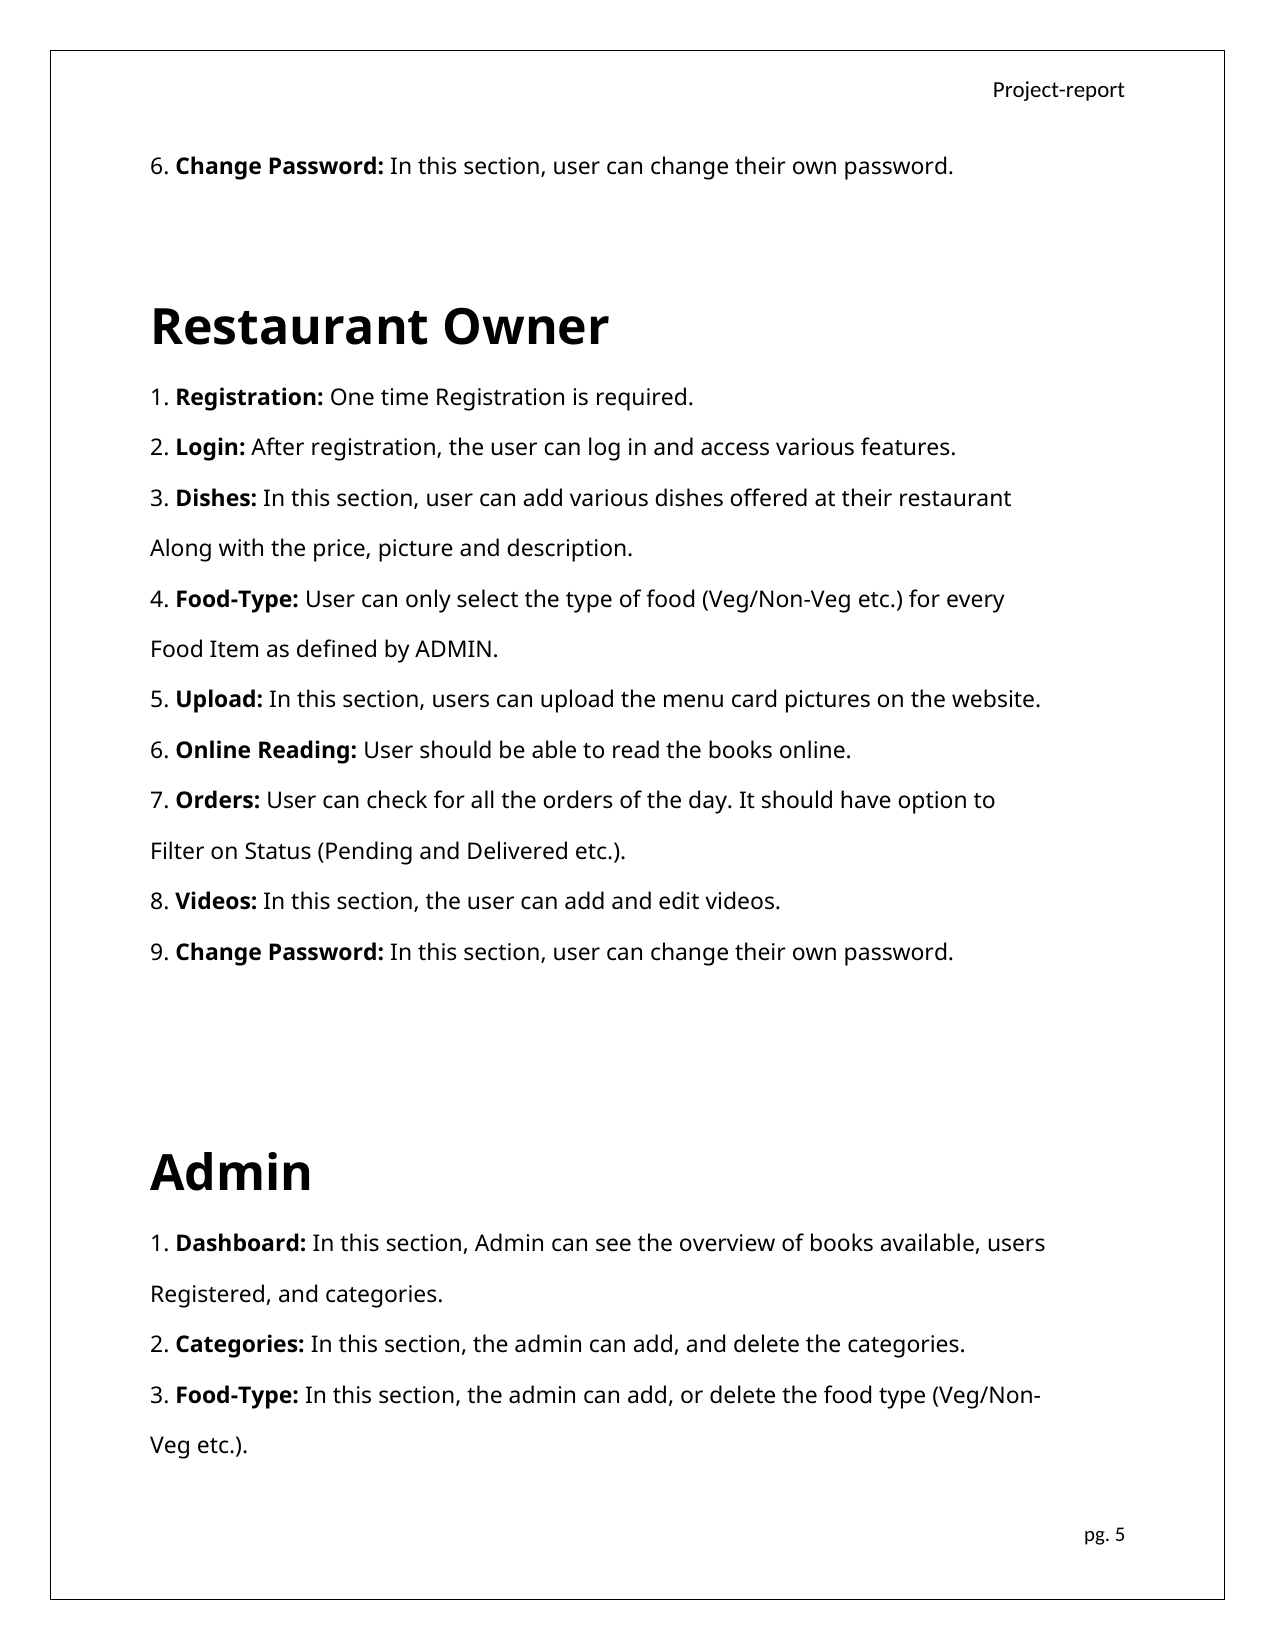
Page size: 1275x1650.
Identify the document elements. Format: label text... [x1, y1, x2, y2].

text Veg etc.). [150, 1429, 1125, 1460]
text 6. Change Password: In this section, user can change their own password. [150, 150, 1125, 181]
text 3. Dishes: In this section, user can add various dishes offered at their restaurant [150, 482, 1125, 513]
text 1. Registration: One time Registration is required. [150, 381, 1125, 412]
text 7. Orders: User can check for all the orders of the day. It should have option to [150, 784, 1125, 815]
text Registered, and categories. [150, 1278, 1125, 1309]
text 3. Food-Type: In this section, the admin can add, or delete the food type (Veg/Non- [150, 1378, 1125, 1410]
text 8. Videos: In this section, the user can add and edit videos. [150, 885, 1125, 916]
text Filter on Status (Pending and Delivered etc.). [150, 834, 1125, 866]
text 2. Categories: In this section, the admin can add, and delete the categories. [150, 1328, 1125, 1359]
text Along with the price, picture and description. [150, 532, 1125, 563]
text 4. Food-Type: User can only select the type of food (Veg/Non-Veg etc.) for every [150, 582, 1125, 614]
text 6. Online Reading: User should be able to read the books online. [150, 734, 1125, 765]
text Food Item as defined by ADMIN. [150, 633, 1125, 664]
text 9. Change Password: In this section, user can change their own password. [150, 935, 1125, 967]
text 2. Login: After registration, the user can log in and access various features. [150, 431, 1125, 462]
text 5. Upload: In this section, users can upload the menu card pictures on the website. [150, 683, 1125, 714]
text Restaurant Owner [150, 291, 1125, 359]
text Admin [150, 1137, 1125, 1205]
text 1. Dashboard: In this section, Admin can see the overview of books available, users [150, 1227, 1125, 1258]
